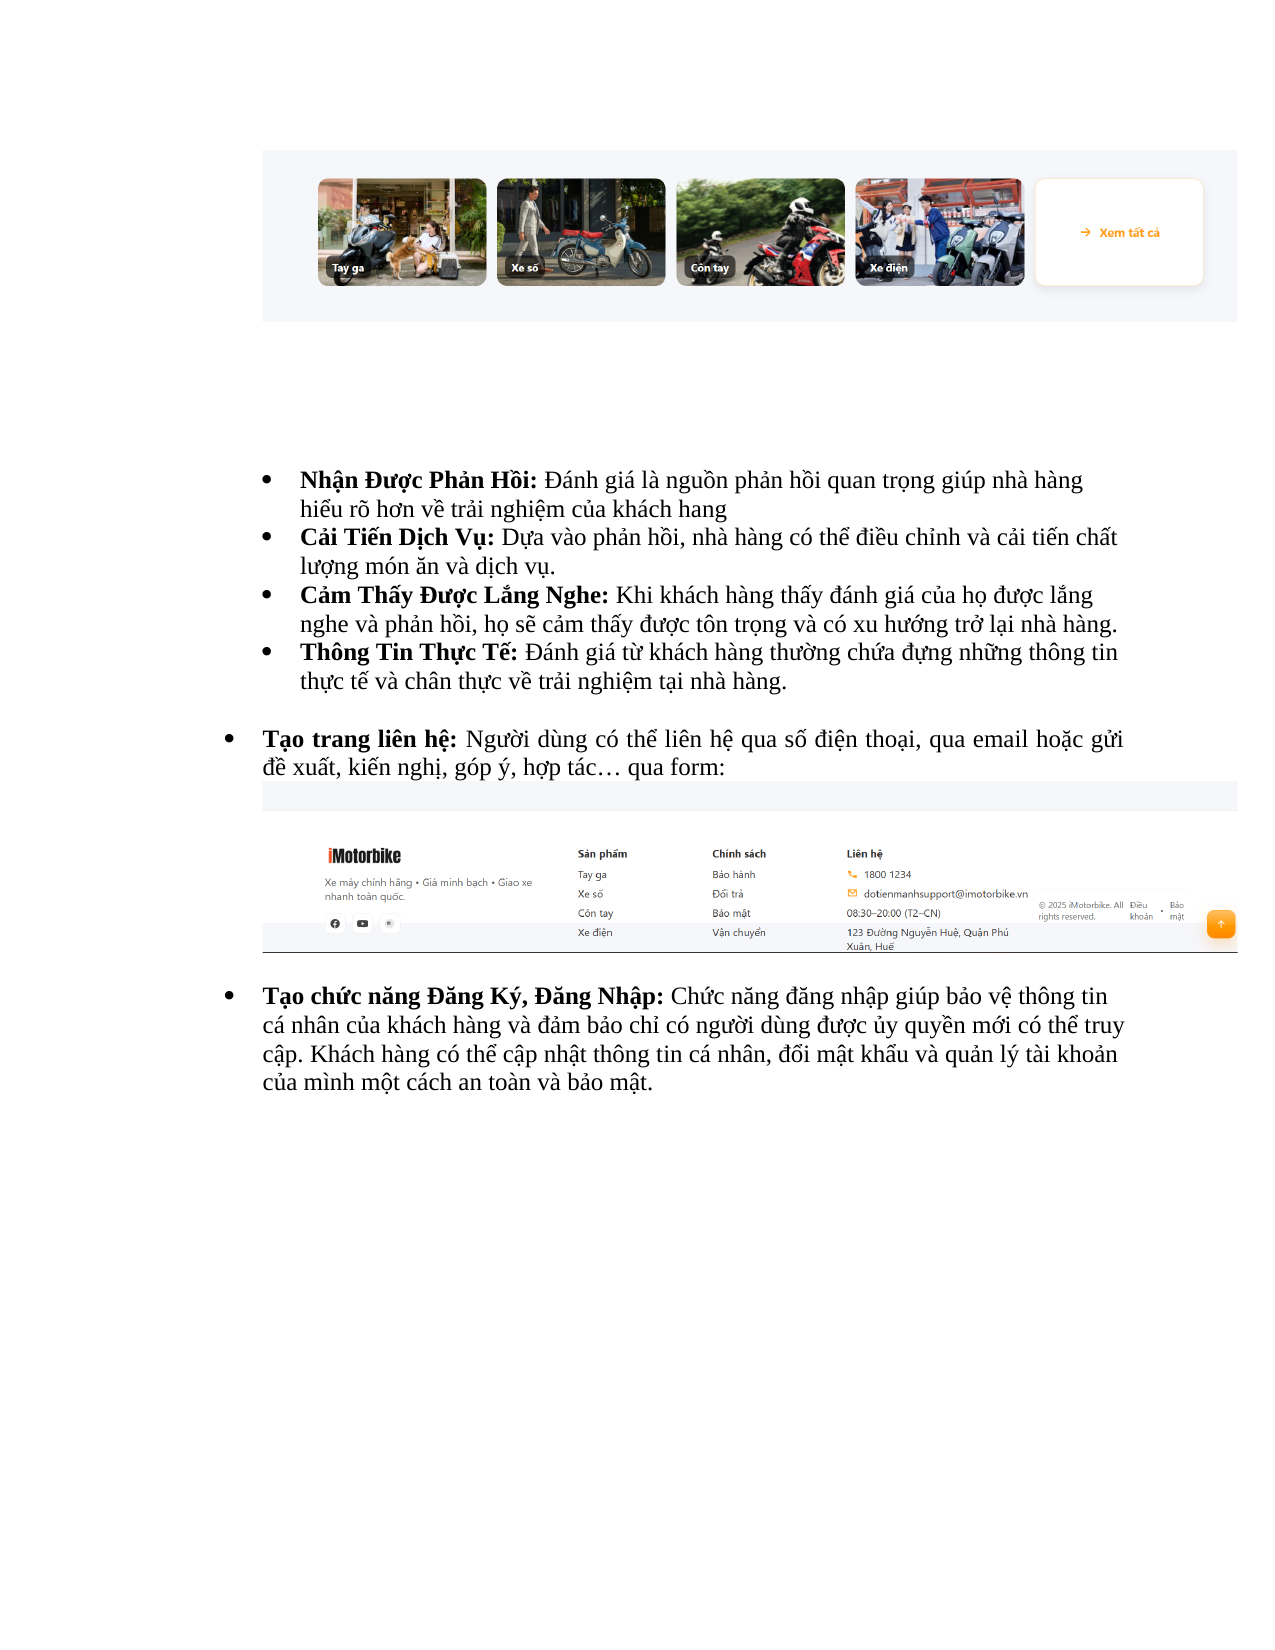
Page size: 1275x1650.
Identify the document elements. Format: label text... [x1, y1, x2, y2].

list Tạo chức năng Đăng Ký, Đăng Nhập: Chức năng đăng nhập giúp bảo vệ thông tin cá nhân của khách hàng và đảm bảo chỉ có người dùng được ủy quyền mới có thể truy cập. Khách hàng có thể cập nhật thông tin cá nhân, đổi mật khẩu và quản lý tài khoản của mình một cách an toàn và bảo mật. [225, 981, 1125, 1096]
picture [262, 150, 1238, 322]
list Cảm Thấy Được Lắng Nghe: Khi khách hàng thấy đánh giá của họ được lắng nghe và phản hồi, họ sẽ cảm thấy được tôn trọng và có xu hướng trở lại nhà hàng. [262, 580, 1125, 637]
picture [262, 781, 1238, 953]
list Thông Tin Thực Tế: Đánh giá từ khách hàng thường chứa đựng những thông tin thực tế và chân thực về trải nghiệm tại nhà hàng. [262, 637, 1125, 695]
list Nhận Được Phản Hồi: Đánh giá là nguồn phản hồi quan trọng giúp nhà hàng hiểu rõ hơn về trải nghiệm của khách hang [262, 465, 1125, 522]
list Cải Tiến Dịch Vụ: Dựa vào phản hồi, nhà hàng có thể điều chỉnh và cải tiến chất lượng món ăn và dịch vụ. [262, 522, 1125, 580]
list Tạo trang liên hệ: Người dùng có thể liên hệ qua số điện thoại, qua email hoặc gửi đề xuất, kiến nghị, góp ý, hợp tác… qua form: [225, 724, 1125, 781]
